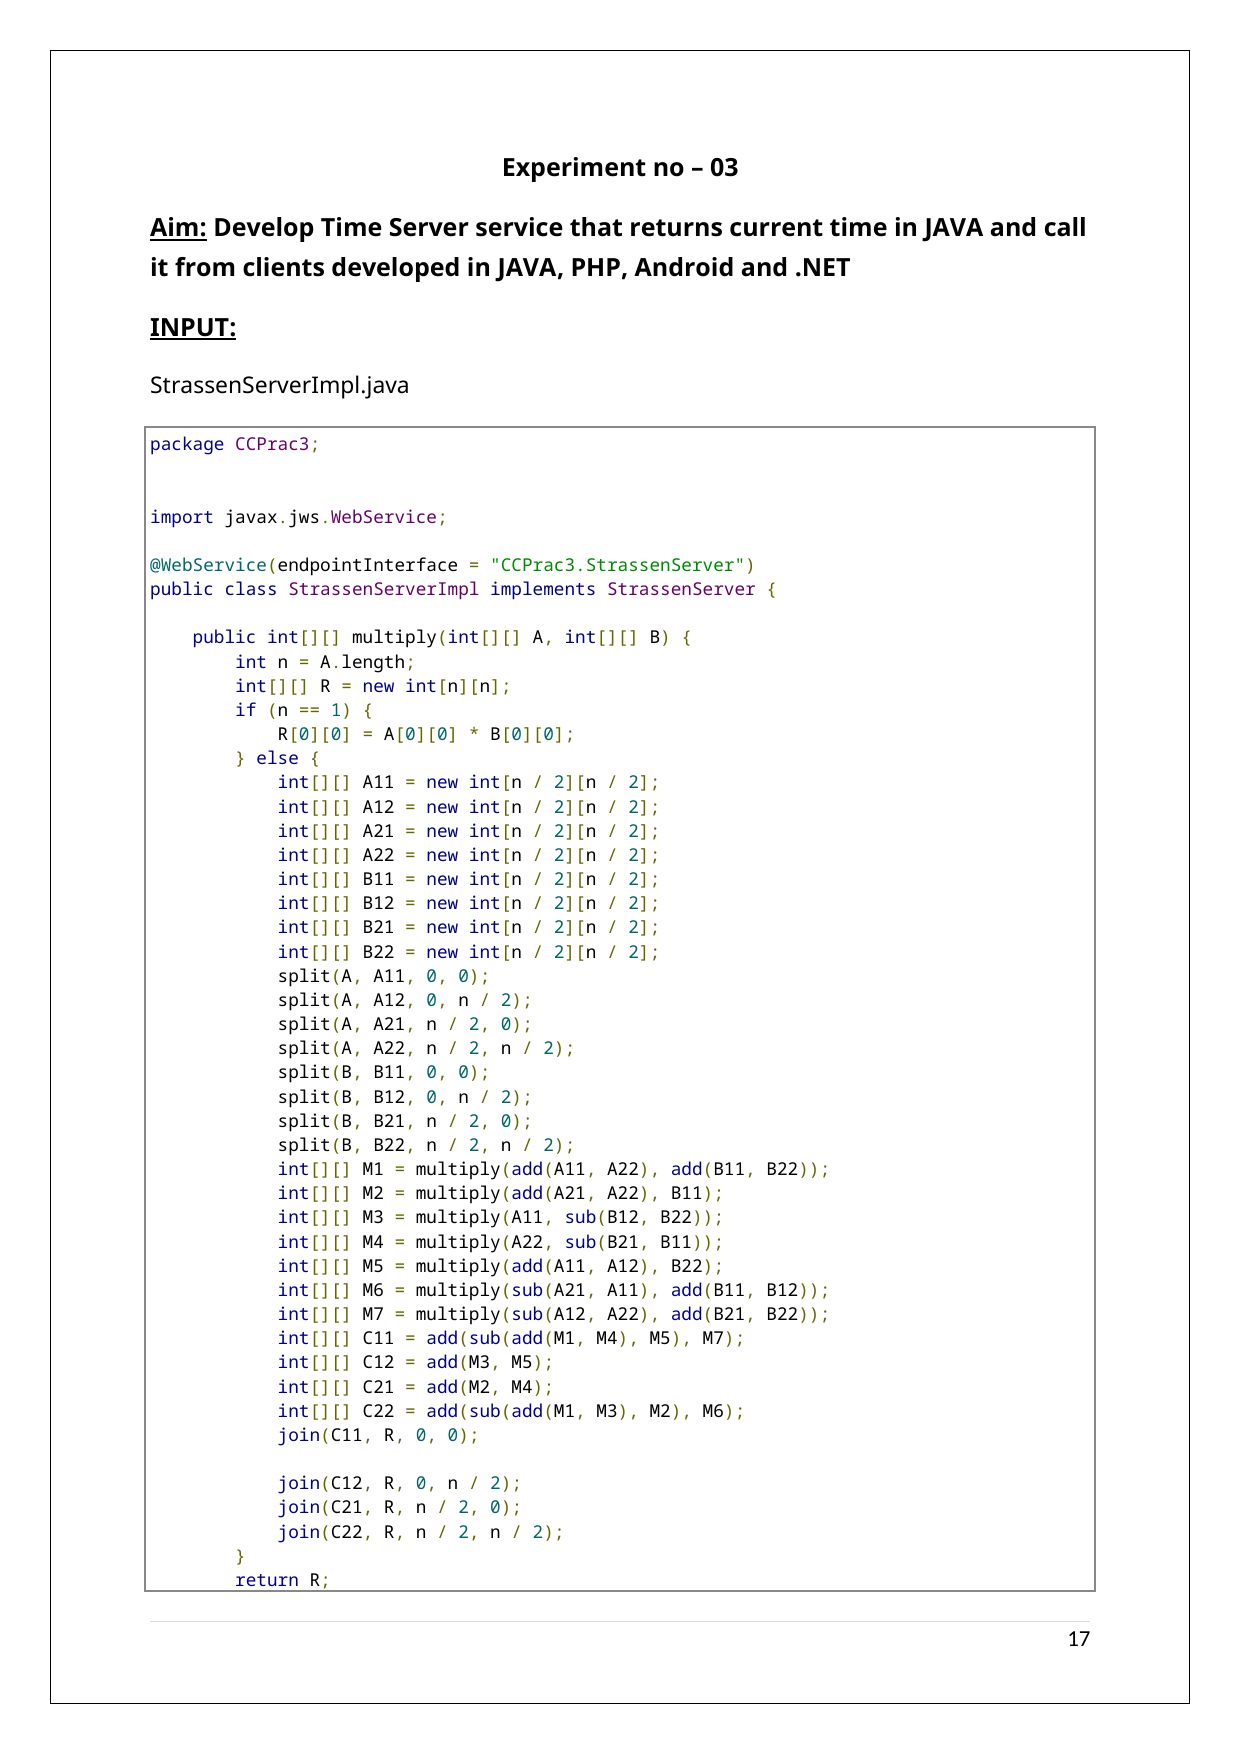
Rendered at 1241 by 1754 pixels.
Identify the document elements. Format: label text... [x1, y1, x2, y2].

text @WebService(endpointInterface = "CCPrac3.StrassenServer") [150, 552, 1090, 577]
text int[][] M1 = multiply(add(A11, A22), add(B11, B22)); [150, 1157, 1090, 1181]
text int[][] C11 = add(sub(add(M1, M4), M5), M7); [150, 1326, 1090, 1350]
text INPUT: [150, 309, 1090, 343]
text return R; [150, 1567, 1090, 1590]
text R[0][0] = A[0][0] * B[0][0]; [150, 722, 1090, 746]
text split(B, B11, 0, 0); [150, 1060, 1090, 1084]
text int[][] M3 = multiply(A11, sub(B12, B22)); [150, 1205, 1090, 1229]
text int[][] C12 = add(M3, M5); [150, 1350, 1090, 1374]
text public int[][] multiply(int[][] A, int[][] B) { [150, 625, 1090, 649]
text split(A, A11, 0, 0); [150, 963, 1090, 987]
text split(B, B22, n / 2, n / 2); [150, 1132, 1090, 1157]
text int[][] R = new int[n][n]; [150, 673, 1090, 697]
text Aim: Develop Time Server service that returns current time in JAVA and call it from clients developed in JAVA, PHP, Android and .NET [150, 210, 1090, 283]
text public class StrassenServerImpl implements StrassenServer { [150, 577, 1090, 601]
text import javax.jws.WebService; [150, 504, 1090, 528]
text } else { [150, 746, 1090, 770]
text int[][] A11 = new int[n / 2][n / 2]; [150, 770, 1090, 794]
text join(C11, R, 0, 0); [150, 1422, 1090, 1447]
text int[][] M4 = multiply(A22, sub(B21, B11)); [150, 1229, 1090, 1253]
text split(B, B21, n / 2, 0); [150, 1108, 1090, 1132]
text int[][] B21 = new int[n / 2][n / 2]; [150, 915, 1090, 939]
text } [150, 1543, 1090, 1567]
text if (n == 1) { [150, 697, 1090, 722]
text split(A, A12, 0, n / 2); [150, 987, 1090, 1012]
text Experiment no – 03 [150, 150, 1090, 184]
text split(A, A22, n / 2, n / 2); [150, 1036, 1090, 1060]
text int[][] C22 = add(sub(add(M1, M3), M2), M6); [150, 1398, 1090, 1422]
text split(A, A21, n / 2, 0); [150, 1012, 1090, 1036]
text int[][] A22 = new int[n / 2][n / 2]; [150, 842, 1090, 867]
text int[][] M5 = multiply(add(A11, A12), B22); [150, 1253, 1090, 1277]
text int[][] M7 = multiply(sub(A12, A22), add(B21, B22)); [150, 1302, 1090, 1326]
text join(C12, R, 0, n / 2); [150, 1471, 1090, 1495]
text join(C21, R, n / 2, 0); [150, 1495, 1090, 1519]
text int n = A.length; [150, 649, 1090, 673]
text int[][] M6 = multiply(sub(A21, A11), add(B11, B12)); [150, 1277, 1090, 1302]
text int[][] M2 = multiply(add(A21, A22), B11); [150, 1181, 1090, 1205]
text int[][] B11 = new int[n / 2][n / 2]; [150, 867, 1090, 891]
text int[][] A21 = new int[n / 2][n / 2]; [150, 818, 1090, 842]
text StrassenServerImpl.java [150, 369, 1090, 400]
text int[][] B22 = new int[n / 2][n / 2]; [150, 939, 1090, 963]
text join(C22, R, n / 2, n / 2); [150, 1519, 1090, 1543]
text int[][] A12 = new int[n / 2][n / 2]; [150, 794, 1090, 818]
text package CCPrac3; [146, 428, 1094, 456]
text int[][] C21 = add(M2, M4); [150, 1374, 1090, 1398]
text split(B, B12, 0, n / 2); [150, 1084, 1090, 1108]
text int[][] B12 = new int[n / 2][n / 2]; [150, 891, 1090, 915]
